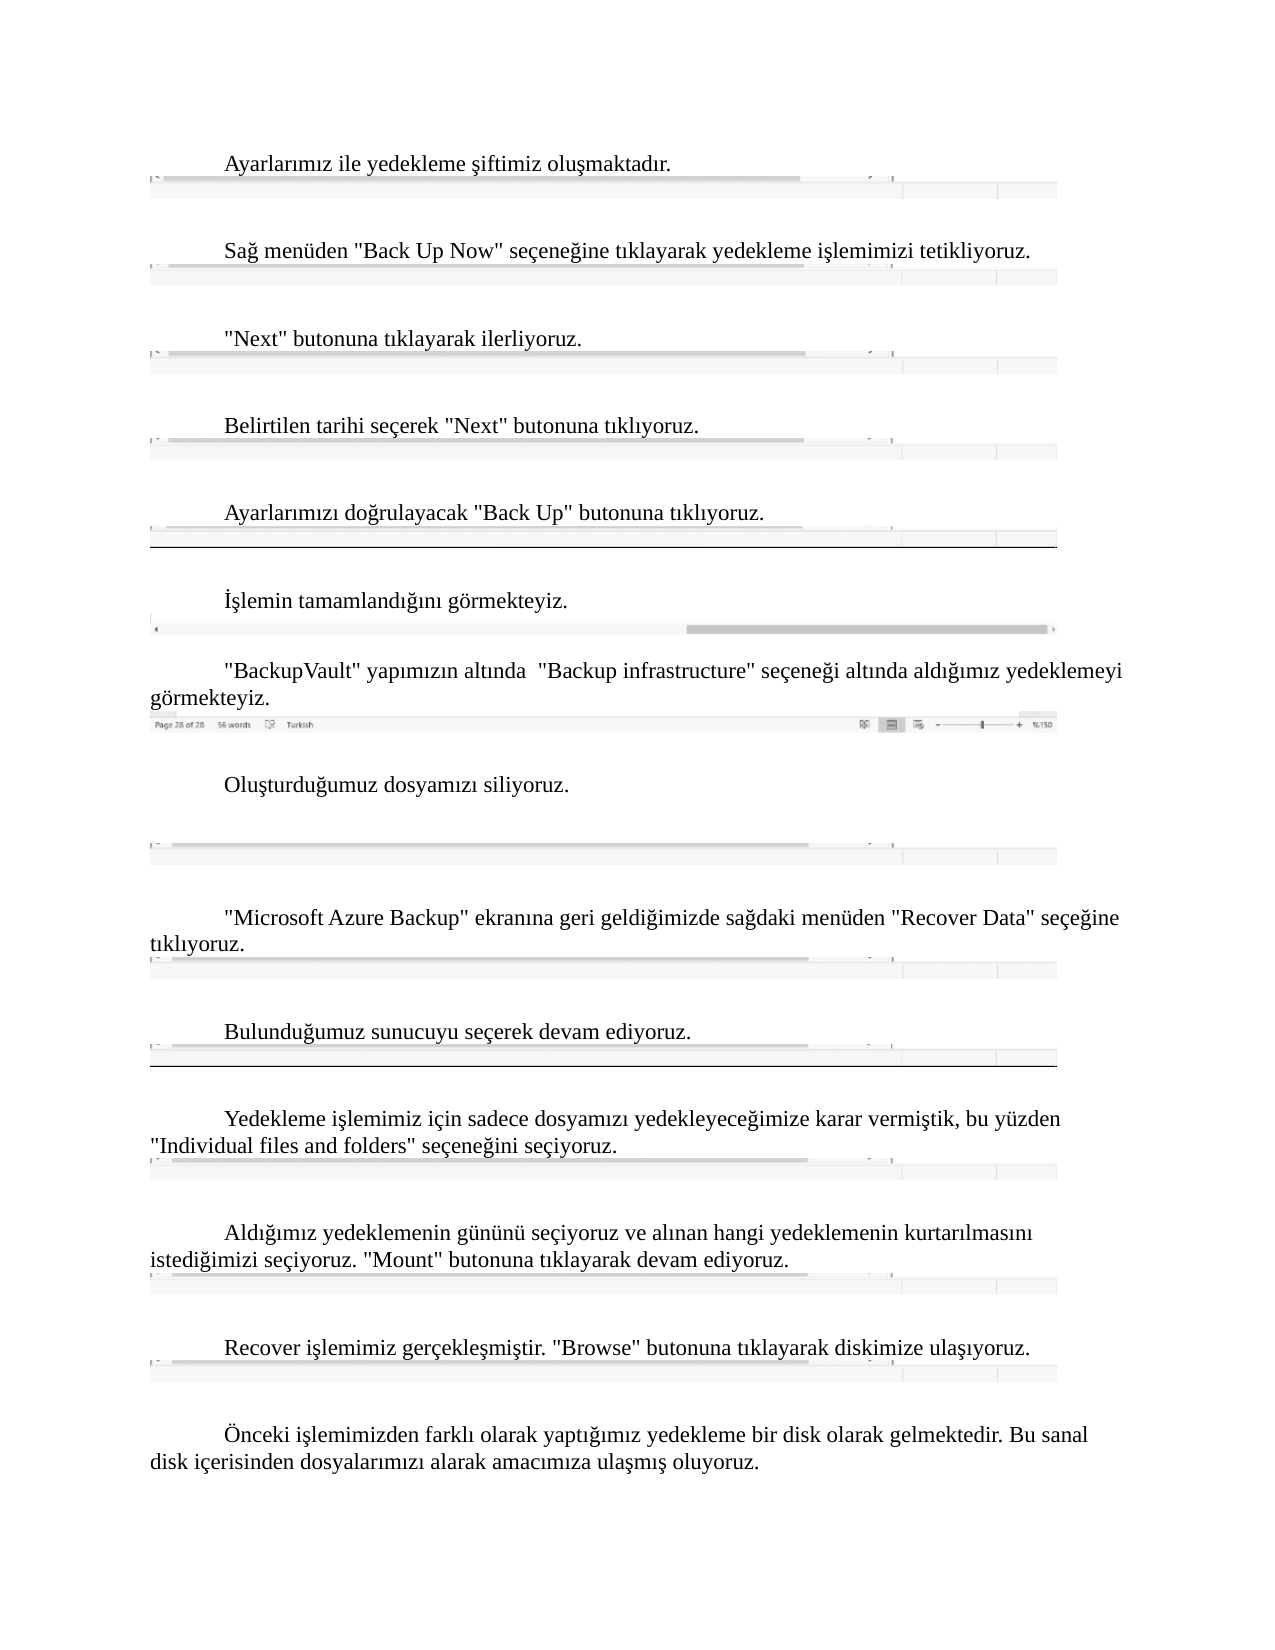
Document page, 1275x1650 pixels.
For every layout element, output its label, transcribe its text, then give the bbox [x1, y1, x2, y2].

text Recover işlemimiz gerçekleşmiştir. "Browse" butonuna tıklayarak diskimize ulaşıyoruz. [150, 1333, 1125, 1360]
text Aldığımız yedeklemenin gününü seçiyoruz ve alınan hangi yedeklemenin kurtarılmasını istediğimizi seçiyoruz. "Mount" butonuna tıklayarak devam ediyoruz. [150, 1219, 1125, 1273]
text "BackupVault" yapımızın altında "Backup infrastructure" seçeneği altında aldığımız yedeklemeyi görmekteyiz. [150, 630, 1125, 711]
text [150, 150, 1125, 177]
text Yedekleme işlemimiz için sadece dosyamızı yedekleyeceğimize karar vermiştik, bu yüzden "Individual files and folders" seçeneğini seçiyoruz. [150, 1105, 1125, 1159]
text "Next" butonuna tıklayarak ilerliyoruz. [150, 324, 1125, 352]
text "Microsoft Azure Backup" ekranına geri geldiğimizde sağdaki menüden "Recover Data" seçeğine tıklıyoruz. [150, 903, 1125, 957]
text Önceki işlemimizden farklı olarak yaptığımız yedekleme bir disk olarak gelmektedir. Bu sanal disk içerisinden dosyalarımızı alarak amacımıza ulaşmış oluyoruz. [150, 1421, 1125, 1475]
text Bulunduğumuz sunucuyu seçerek devam ediyoruz. [150, 1018, 1125, 1044]
text Belirtilen tarihi seçerek "Next" butonuna tıklıyoruz. [150, 412, 1125, 439]
text İşlemin tamamlandığını görmekteyiz. [150, 586, 1125, 613]
text Oluşturduğumuz dosyamızı siliyoruz. [150, 771, 1125, 798]
text Ayarlarımızı doğrulayacak "Back Up" butonuna tıklıyoruz. [150, 499, 1125, 526]
text Sağ menüden "Back Up Now" seçeneğine tıklayarak yedekleme işlemimizi tetikliyoruz. [150, 237, 1125, 264]
